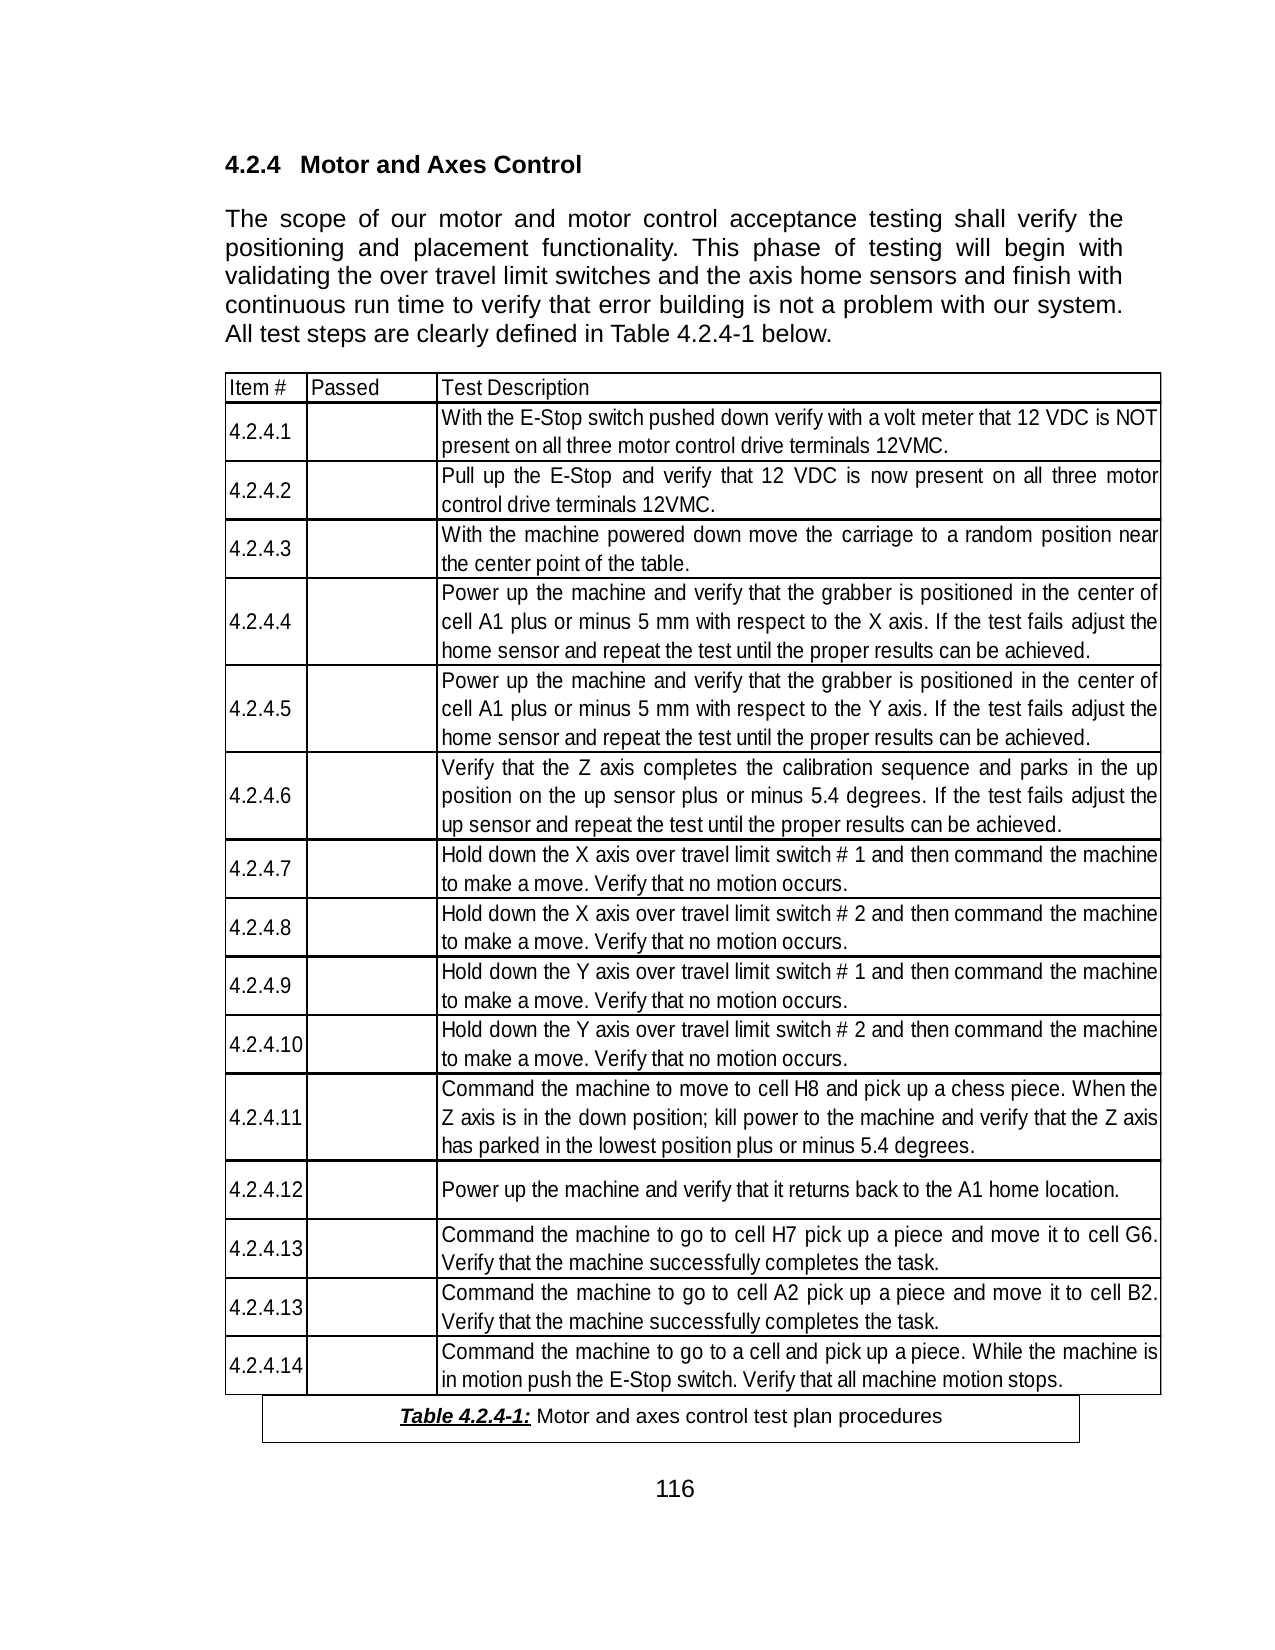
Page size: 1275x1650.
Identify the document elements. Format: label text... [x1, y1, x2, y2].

subtitle Motor and Axes Control [225, 150, 1125, 179]
text The scope of our motor and motor control acceptance testing shall verify the positioning and placement functionality. This phase of testing will begin with validating the over travel limit switches and the axis home sensors and finish with continuous run time to verify that error building is not a problem with our system. All test steps are clearly defined in Table 4.2.4-1 below. [225, 204, 1125, 347]
